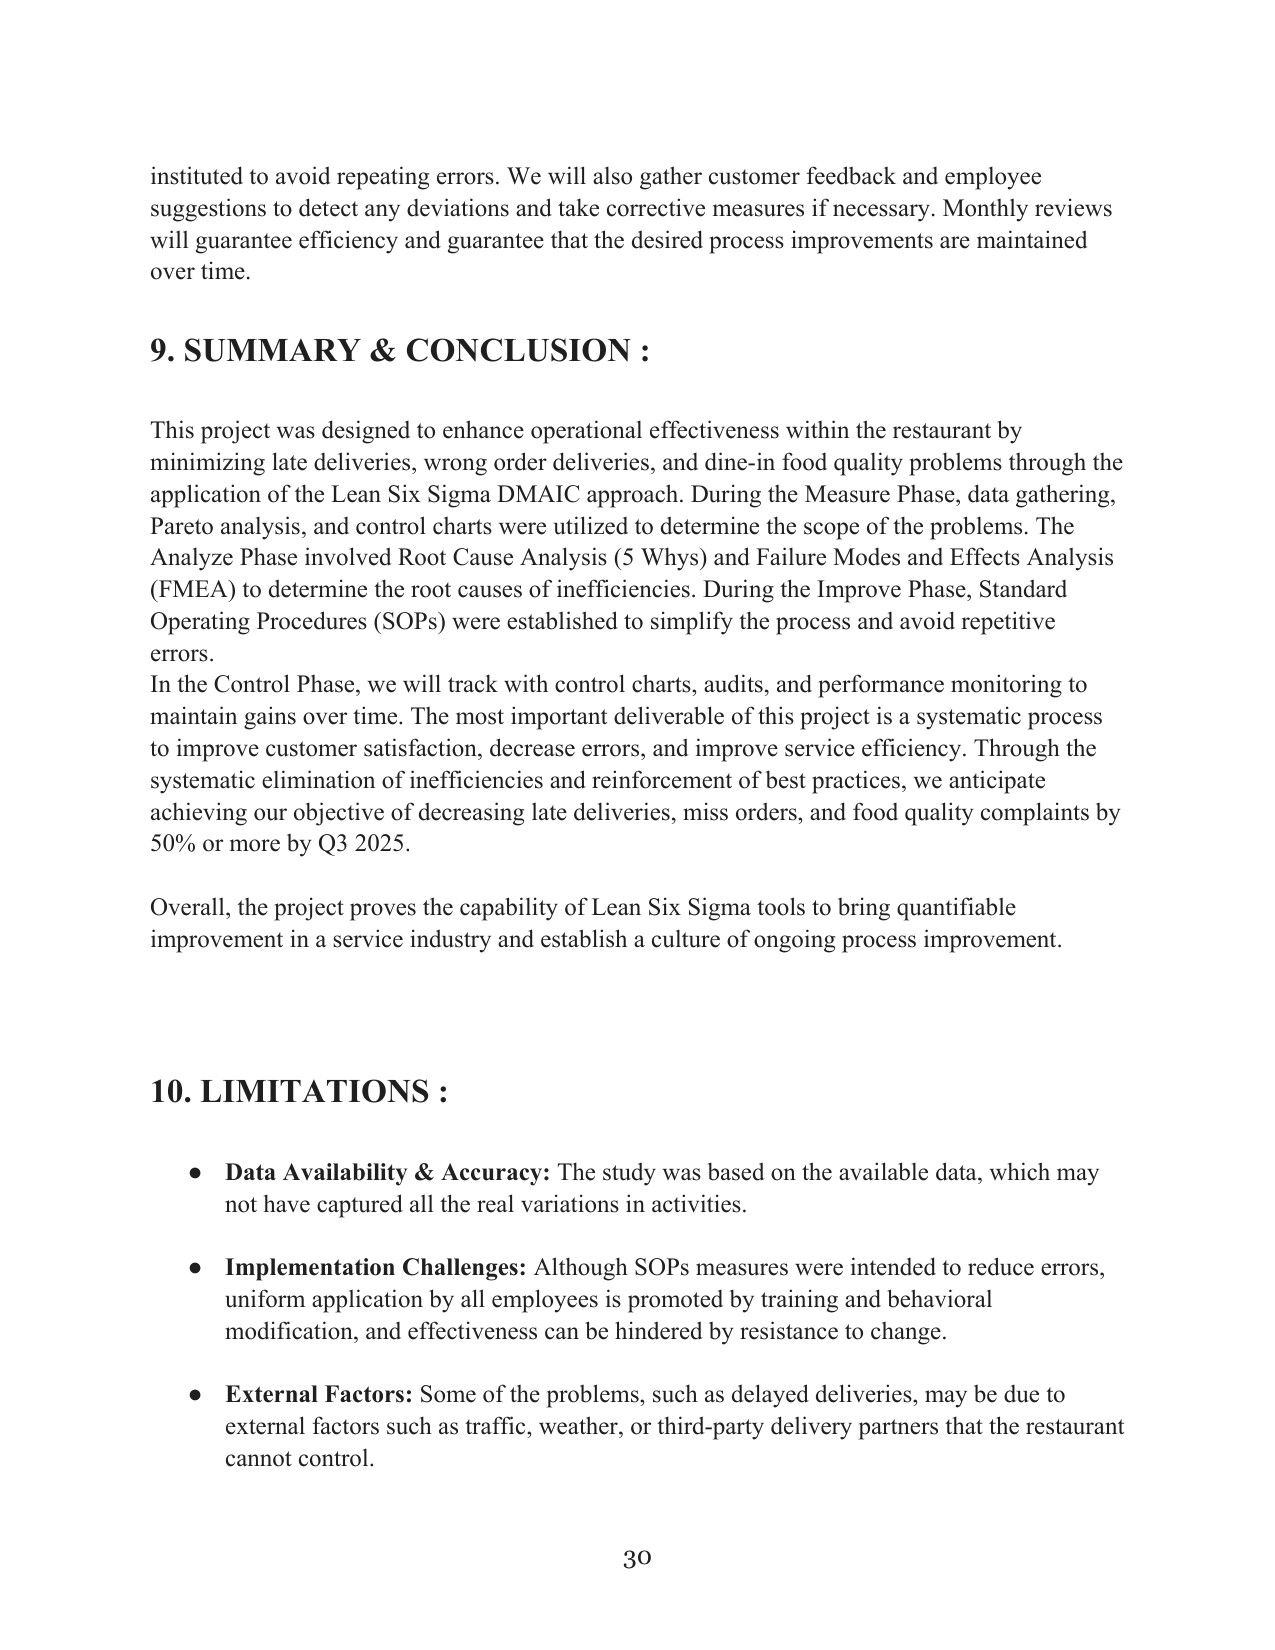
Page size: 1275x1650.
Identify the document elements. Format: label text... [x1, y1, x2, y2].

text 10. LIMITATIONS : [150, 1073, 1125, 1110]
list Data Availability & Accuracy: The study was based on the available data, which may not have captured all the real variations in activities. [187, 1158, 1125, 1217]
text This project was designed to enhance operational effectiveness within the restaurant by minimizing late deliveries, wrong order deliveries, and dine-in food quality problems through the application of the Lean Six Sigma DMAIC approach. During the Measure Phase, data gathering, Pareto analysis, and control charts were utilized to determine the scope of the problems. The Analyze Phase involved Root Cause Analysis (5 Whys) and Failure Modes and Effects Analysis (FMEA) to determine the root causes of inefficiencies. During the Improve Phase, Standard Operating Procedures (SOPs) were established to simplify the process and avoid repetitive errors. [150, 416, 1125, 667]
list External Factors: Some of the problems, such as delayed deliveries, may be due to external factors such as traffic, weather, or third-party delivery partners that the restaurant cannot control. [187, 1380, 1125, 1472]
text 9. SUMMARY & CONCLUSION : [150, 332, 1125, 368]
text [150, 162, 1125, 285]
list Implementation Challenges: Although SOPs measures were intended to reduce errors, uniform application by all employees is promoted by training and behavioral modification, and effectiveness can be hindered by resistance to change. [187, 1253, 1125, 1344]
text Overall, the project proves the capability of Lean Six Sigma tools to bring quantifiable improvement in a service industry and establish a culture of ongoing process improvement. [150, 893, 1125, 952]
text In the Control Phase, we will track with control charts, audits, and performance monitoring to maintain gains over time. The most important deliverable of this project is a systematic process to improve customer satisfaction, decrease errors, and improve service efficiency. Through the systematic elimination of inefficiencies and reinforcement of best practices, we anticipate achieving our objective of decreasing late deliveries, miss orders, and food quality complaints by 50% or more by Q3 2025. [150, 671, 1125, 857]
